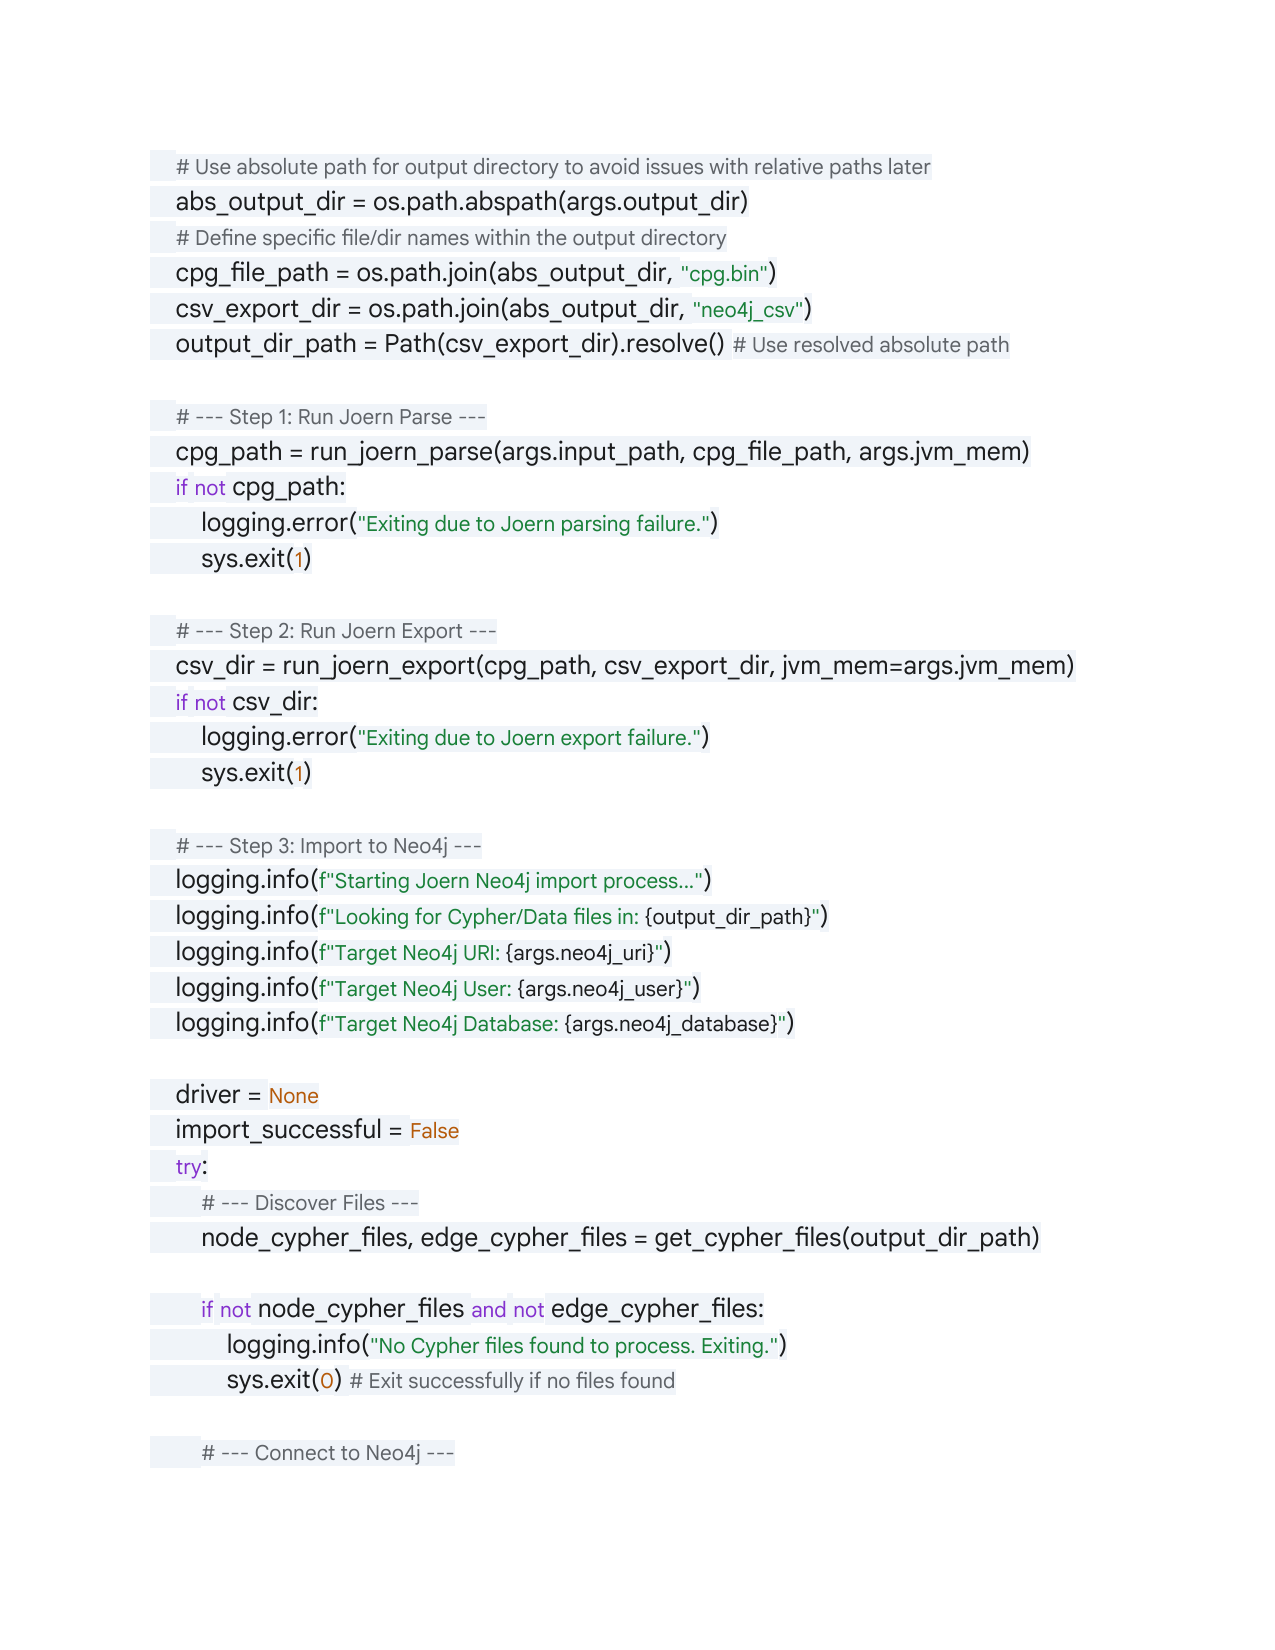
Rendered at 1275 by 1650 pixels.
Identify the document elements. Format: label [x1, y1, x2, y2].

text [150, 150, 1125, 1468]
